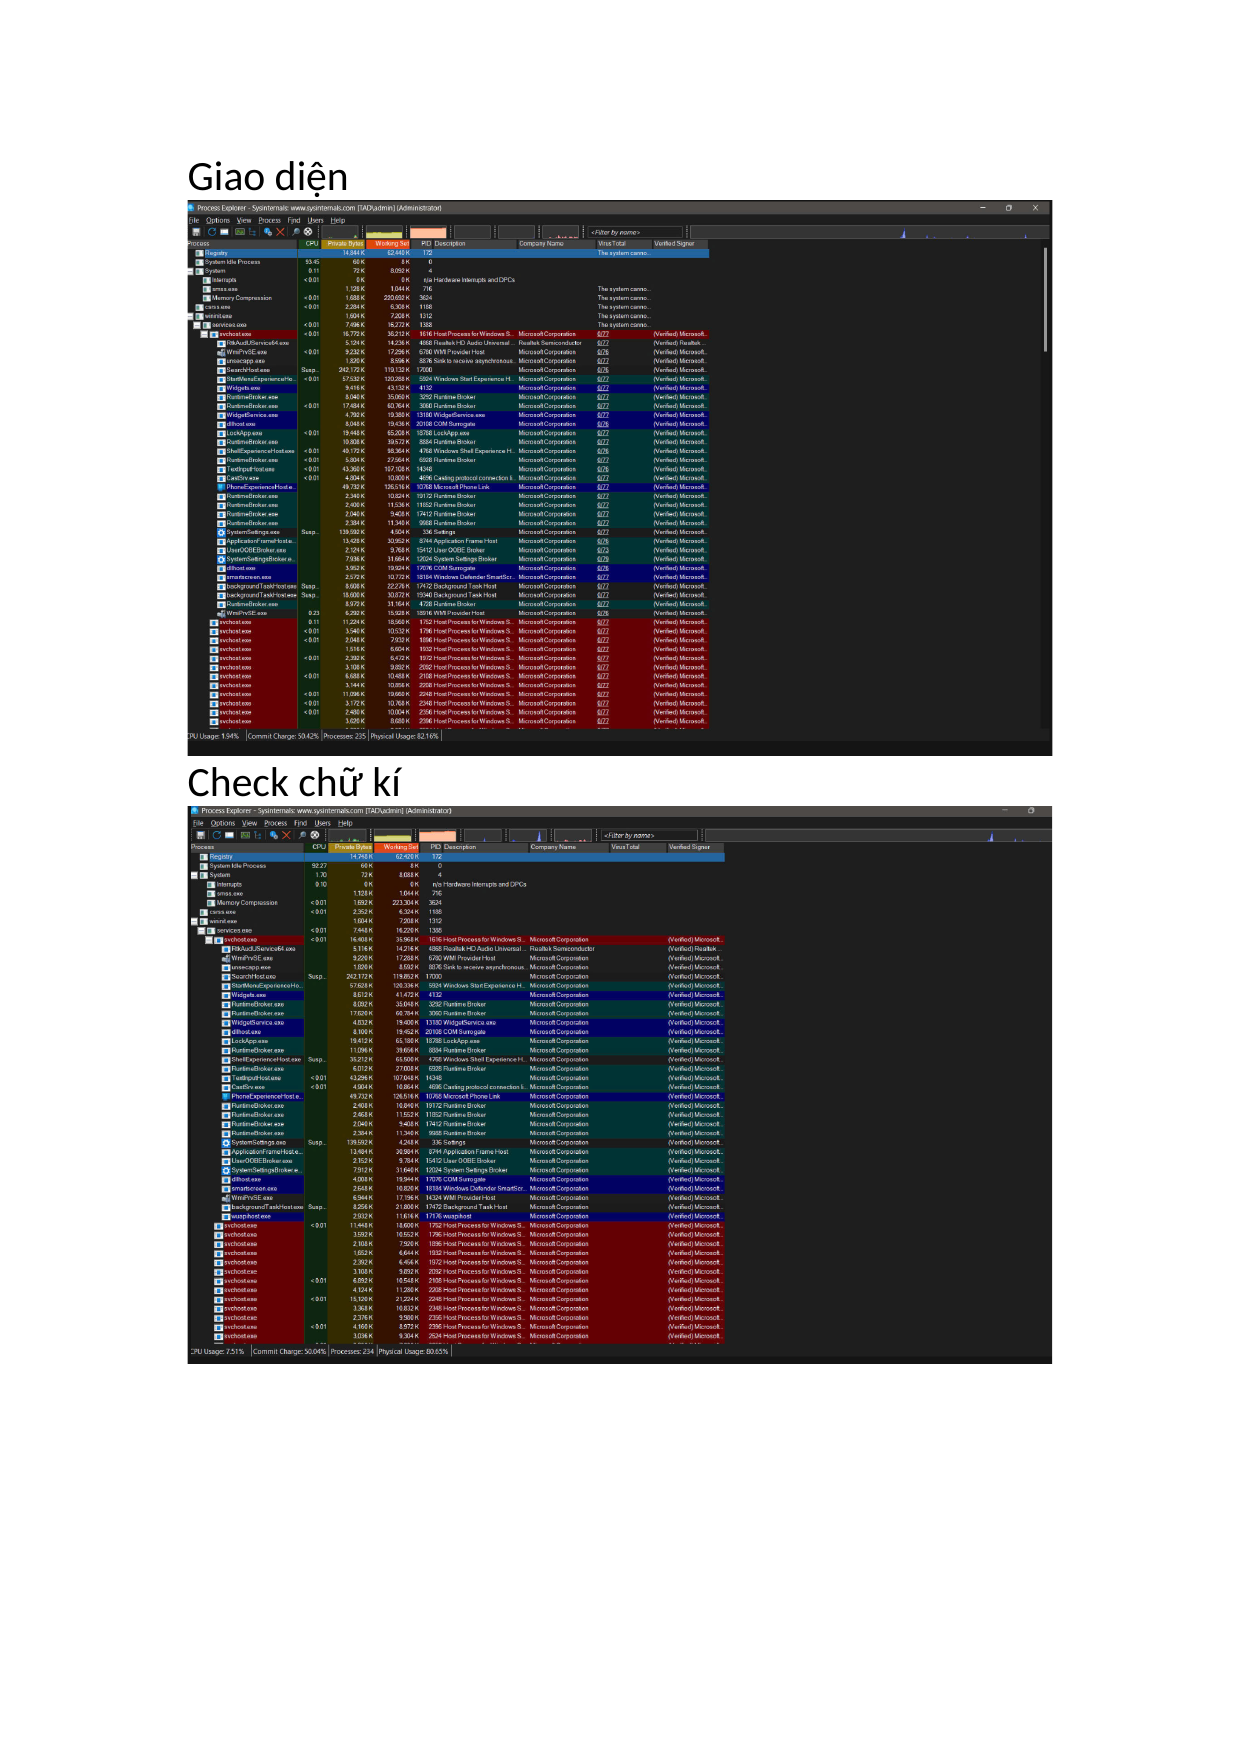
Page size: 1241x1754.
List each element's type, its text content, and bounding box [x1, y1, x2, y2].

text Check chữ kí [187, 756, 1053, 806]
picture [187, 806, 1053, 1364]
text Giao diện [187, 150, 1053, 200]
picture [187, 200, 1053, 756]
